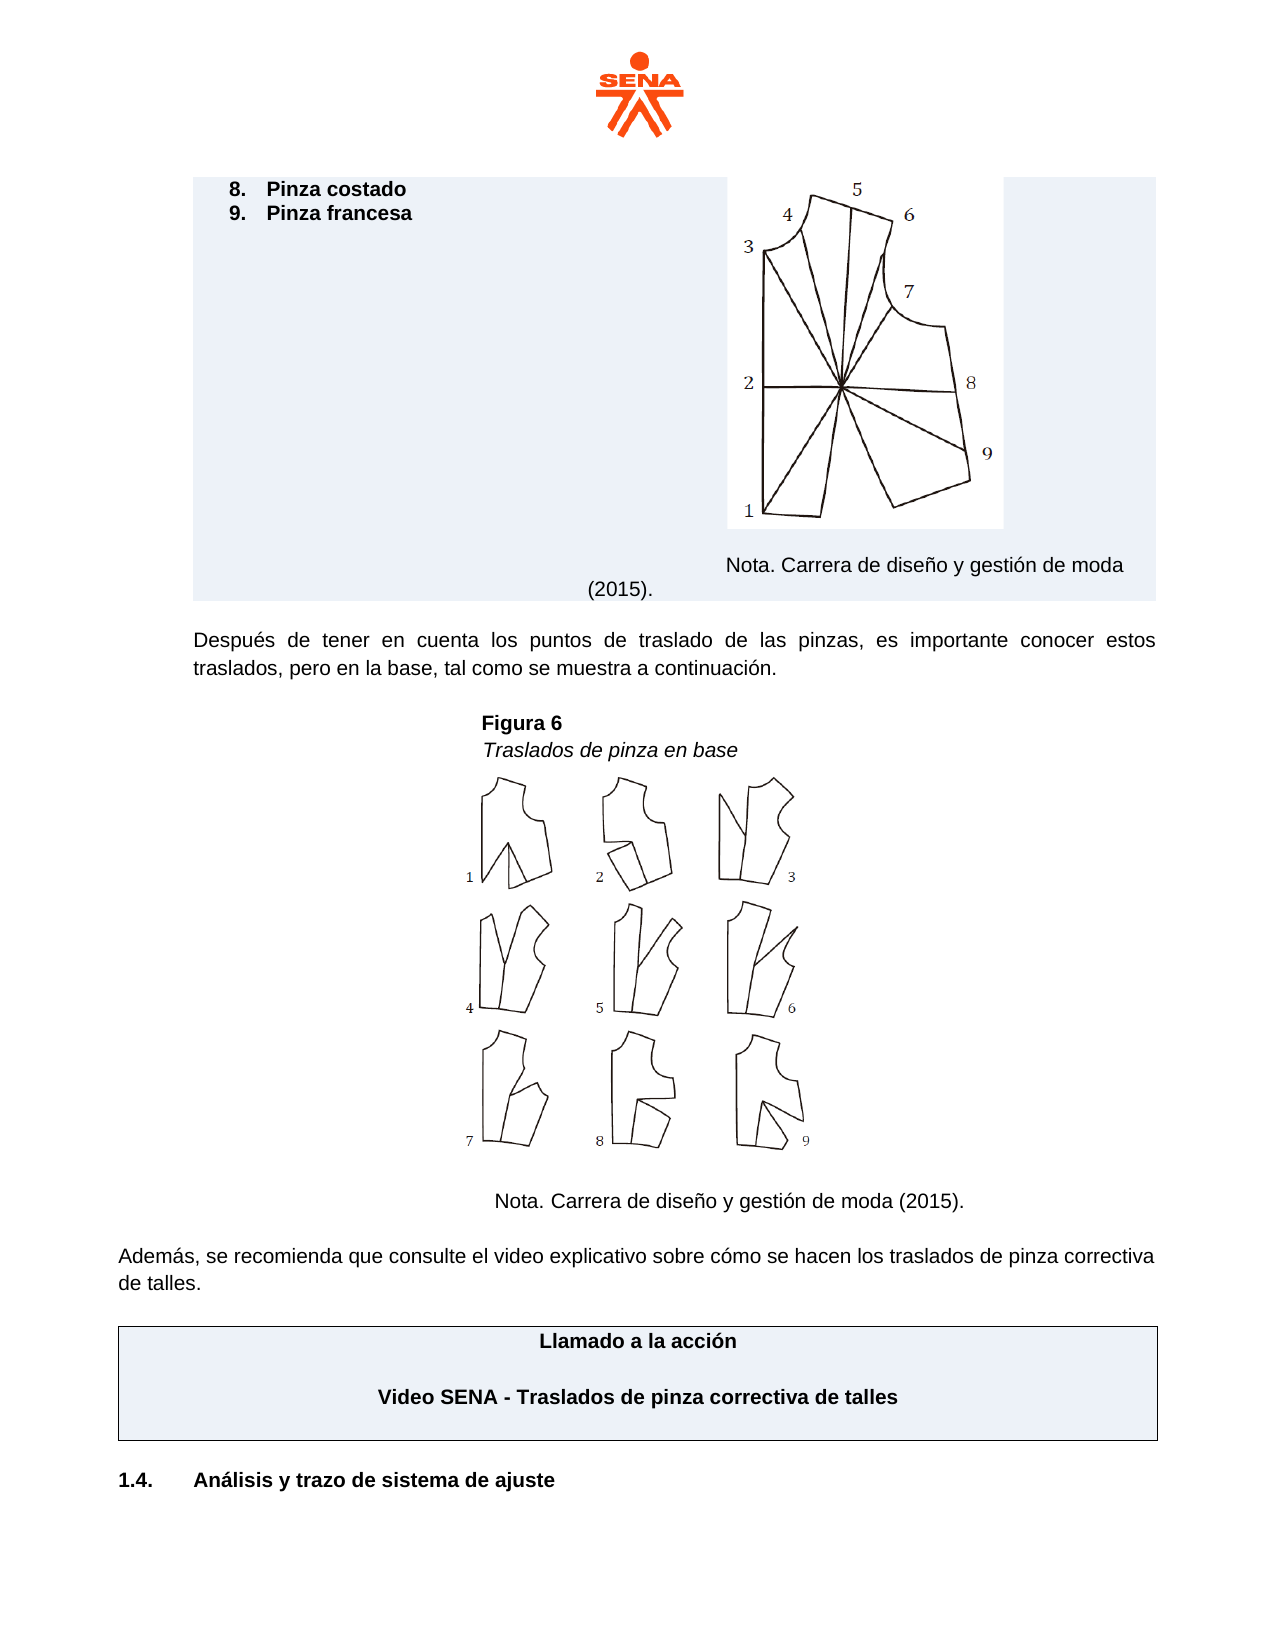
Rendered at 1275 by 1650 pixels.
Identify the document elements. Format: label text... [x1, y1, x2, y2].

picture [456, 765, 819, 1161]
table_header Figura 5 Puntos de traslado de pinza Nota. Carrera de diseño y gestión de moda (2015). [575, 177, 1156, 601]
picture [727, 177, 1004, 529]
picture [585, 48, 690, 142]
text Figura 6 [118, 711, 1157, 734]
table_header Llamado a la acción Video SENA - Traslados de pinza correctiva de talles [119, 1327, 1157, 1440]
text Nota. Carrera de diseño y gestión de moda (2015). [118, 1188, 1157, 1212]
text Traslados de pinza en base [118, 738, 1157, 762]
text Además, se recomienda que consulte el video explicativo sobre cómo se hacen los traslados de pinza correctiva de talles. [118, 1243, 1157, 1295]
text Después de tener en cuenta los puntos de traslado de las pinzas, es importante conocer estos traslados, pero en la base, tal como se muestra a continuación. [193, 628, 1157, 679]
text 1.4. Análisis y trazo de sistema de ajuste [118, 1468, 1157, 1492]
